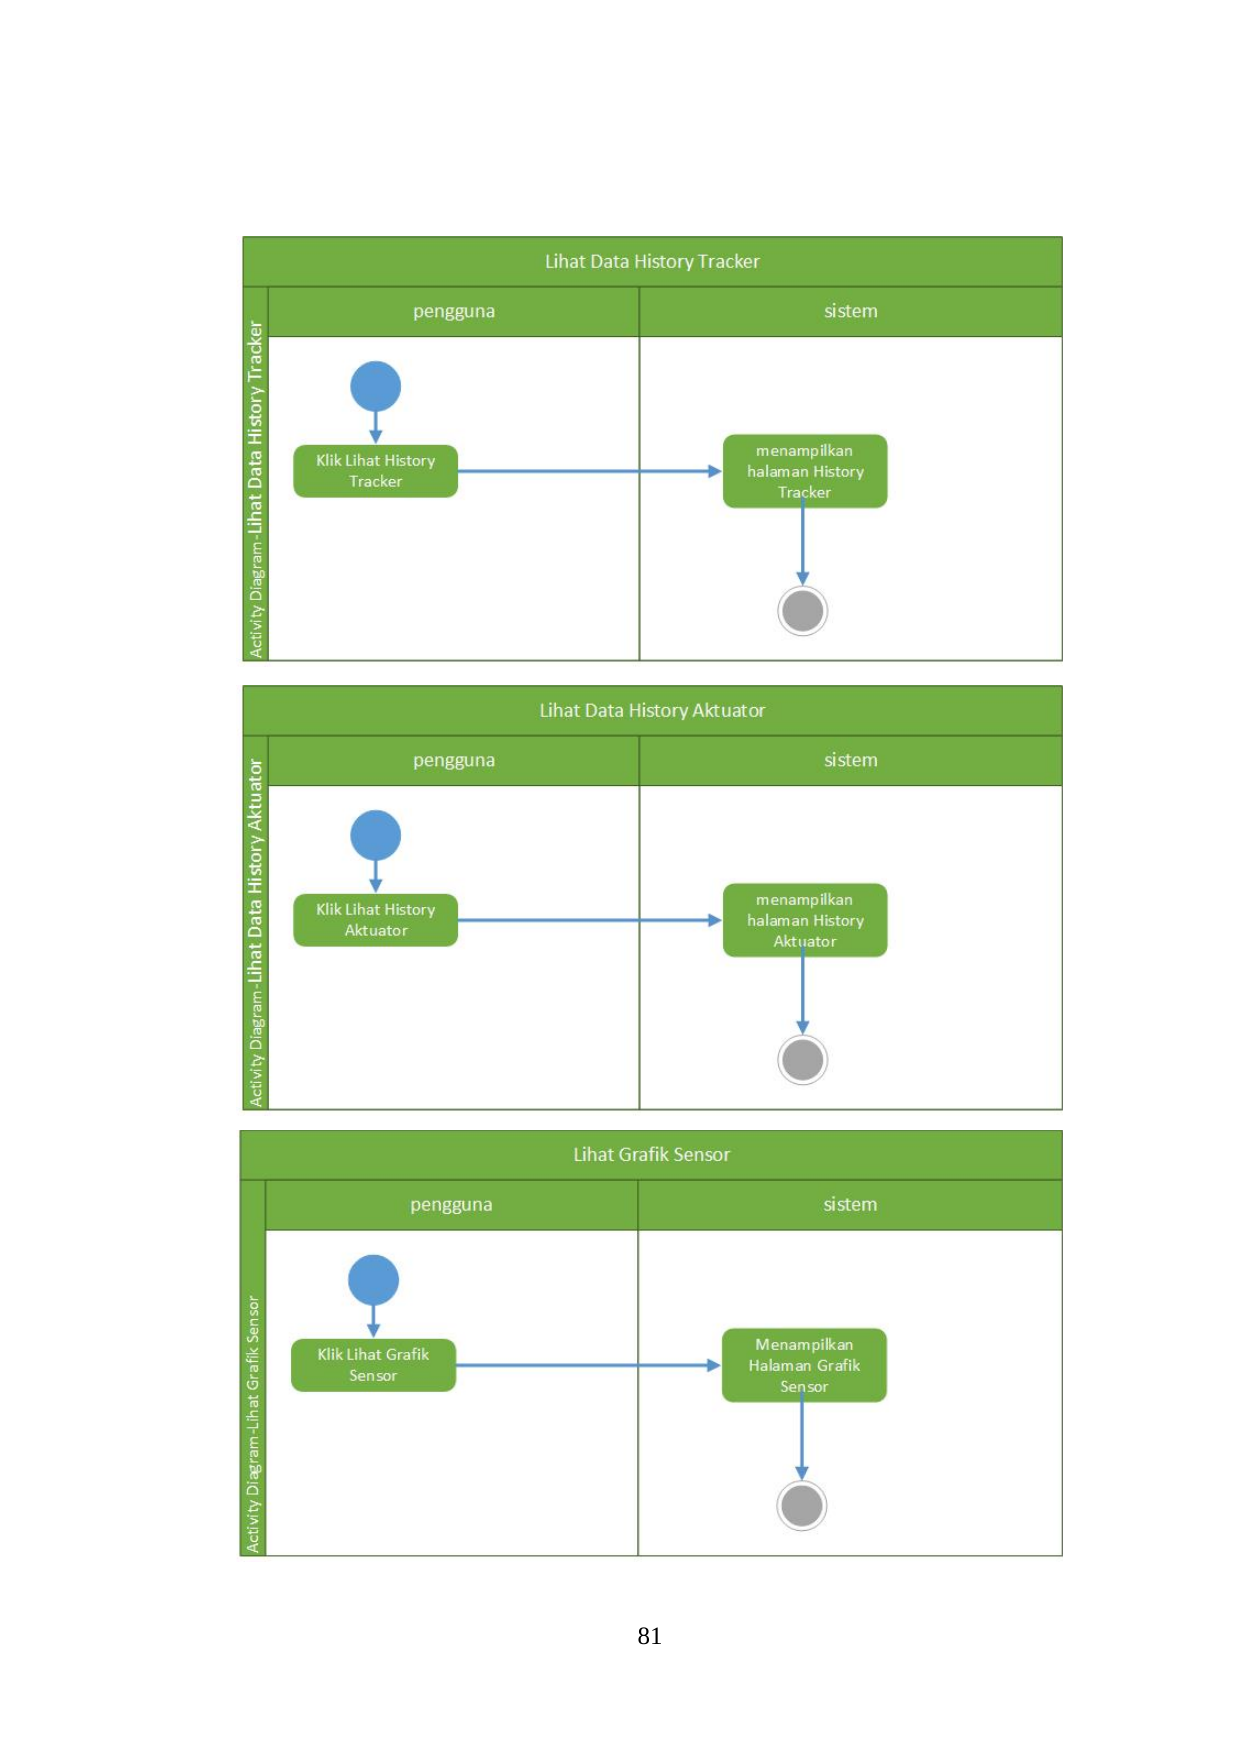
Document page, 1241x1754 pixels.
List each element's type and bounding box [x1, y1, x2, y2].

picture [236, 685, 1063, 1116]
picture [236, 236, 1063, 667]
picture [236, 1130, 1063, 1562]
